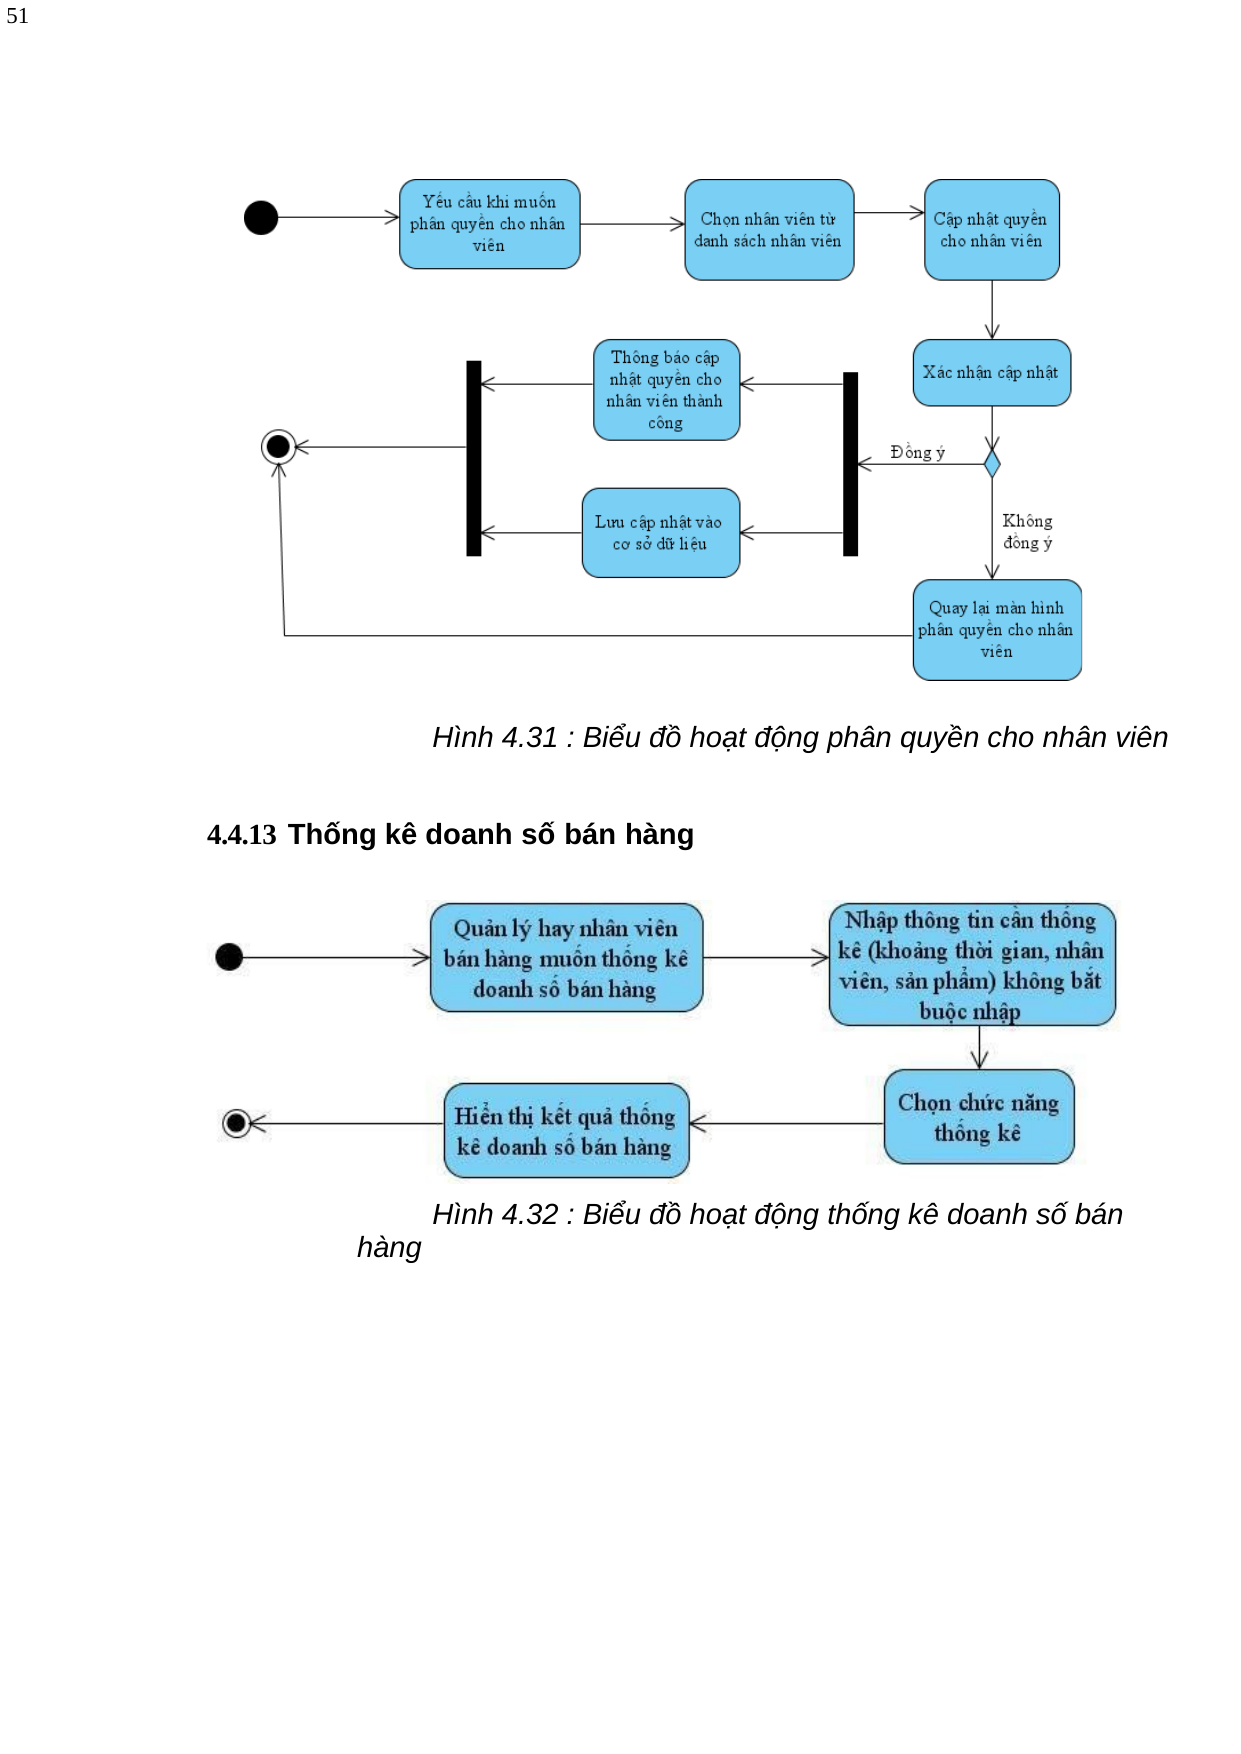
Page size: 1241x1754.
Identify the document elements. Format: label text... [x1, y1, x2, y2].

text hàng [357, 1231, 1240, 1264]
picture [244, 179, 1083, 681]
picture [206, 900, 1122, 1184]
subtitle Thống kê doanh số bán hàng [207, 817, 1240, 851]
text Hình 4.31 : Biểu đồ hoạt động phân quyền cho nhân viên [432, 720, 1240, 754]
text Hình 4.32 : Biểu đồ hoạt động thống kê doanh số bán [432, 910, 1240, 1231]
